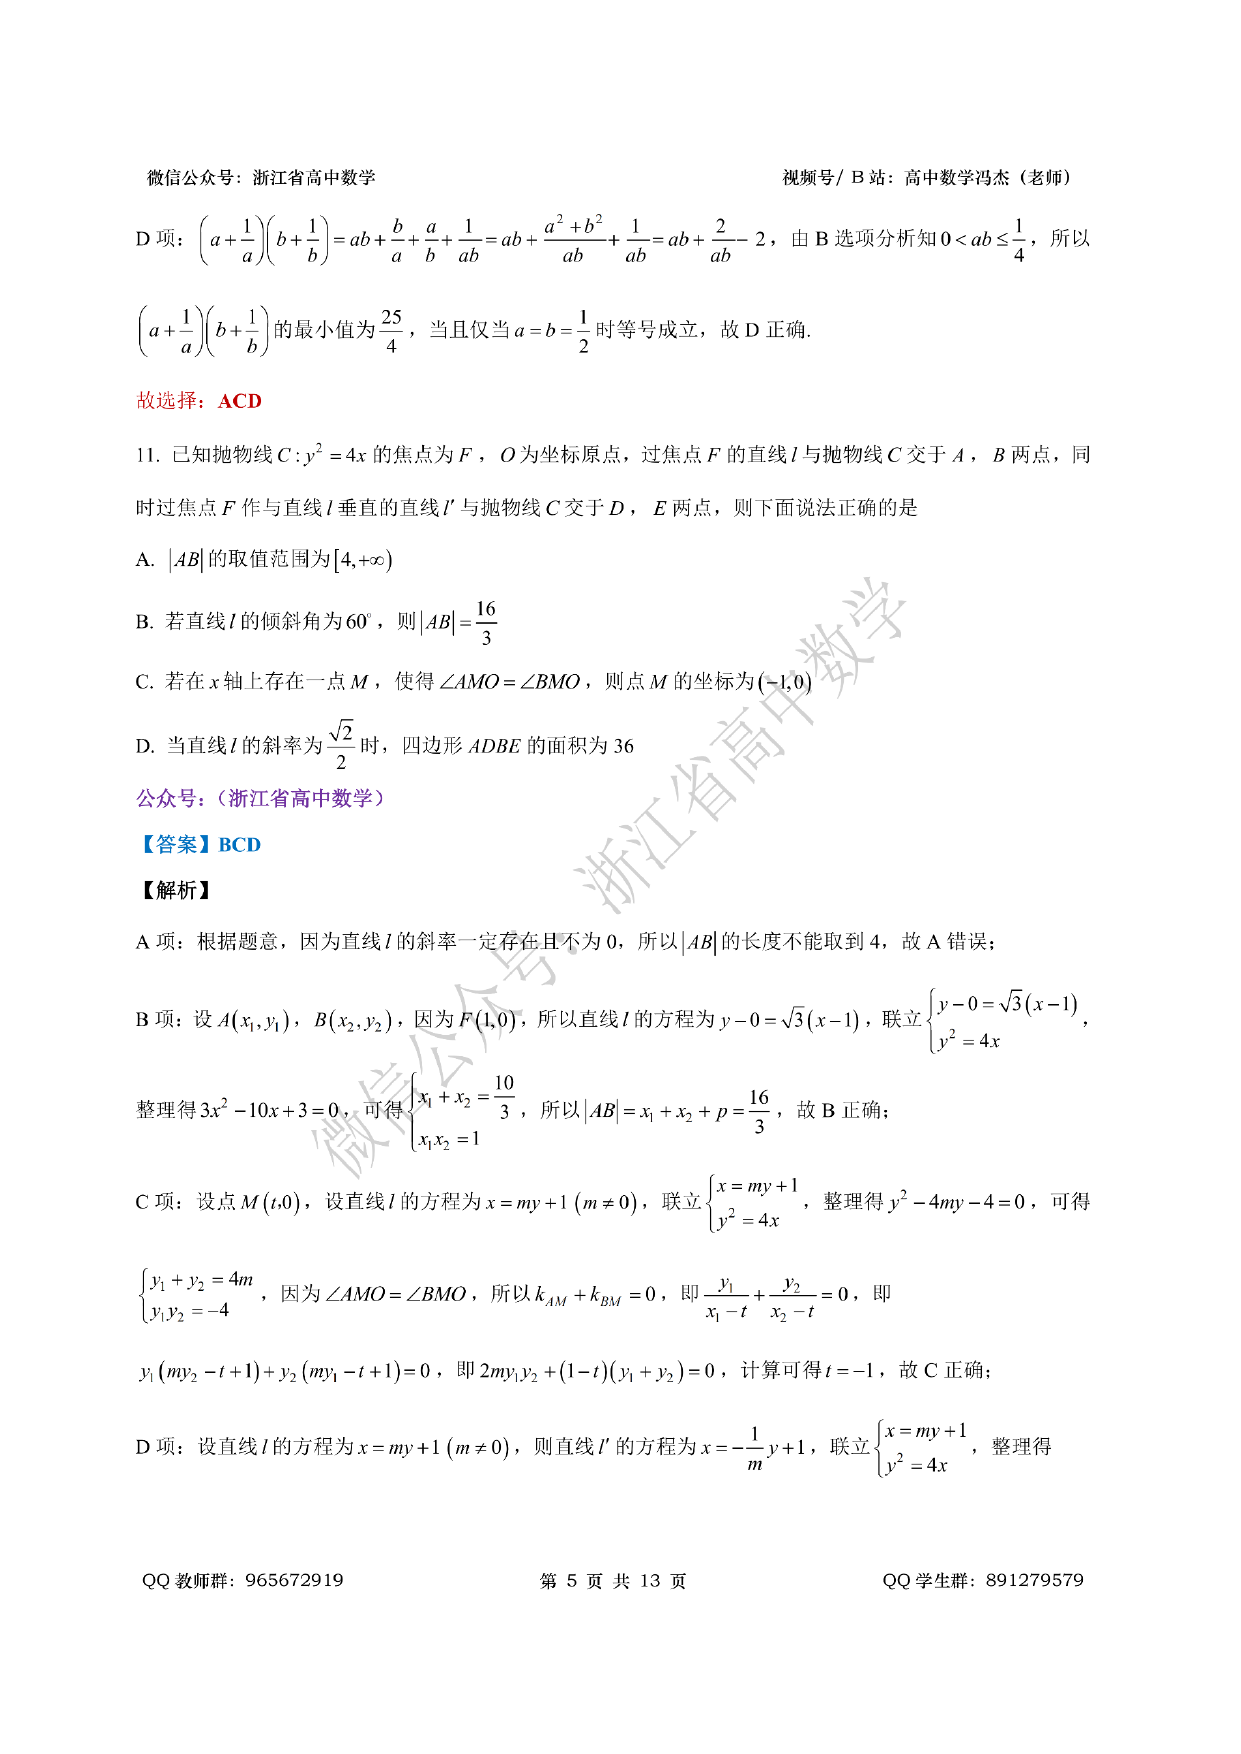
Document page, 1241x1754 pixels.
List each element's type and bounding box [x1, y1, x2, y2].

picture [112, 162, 1129, 1592]
